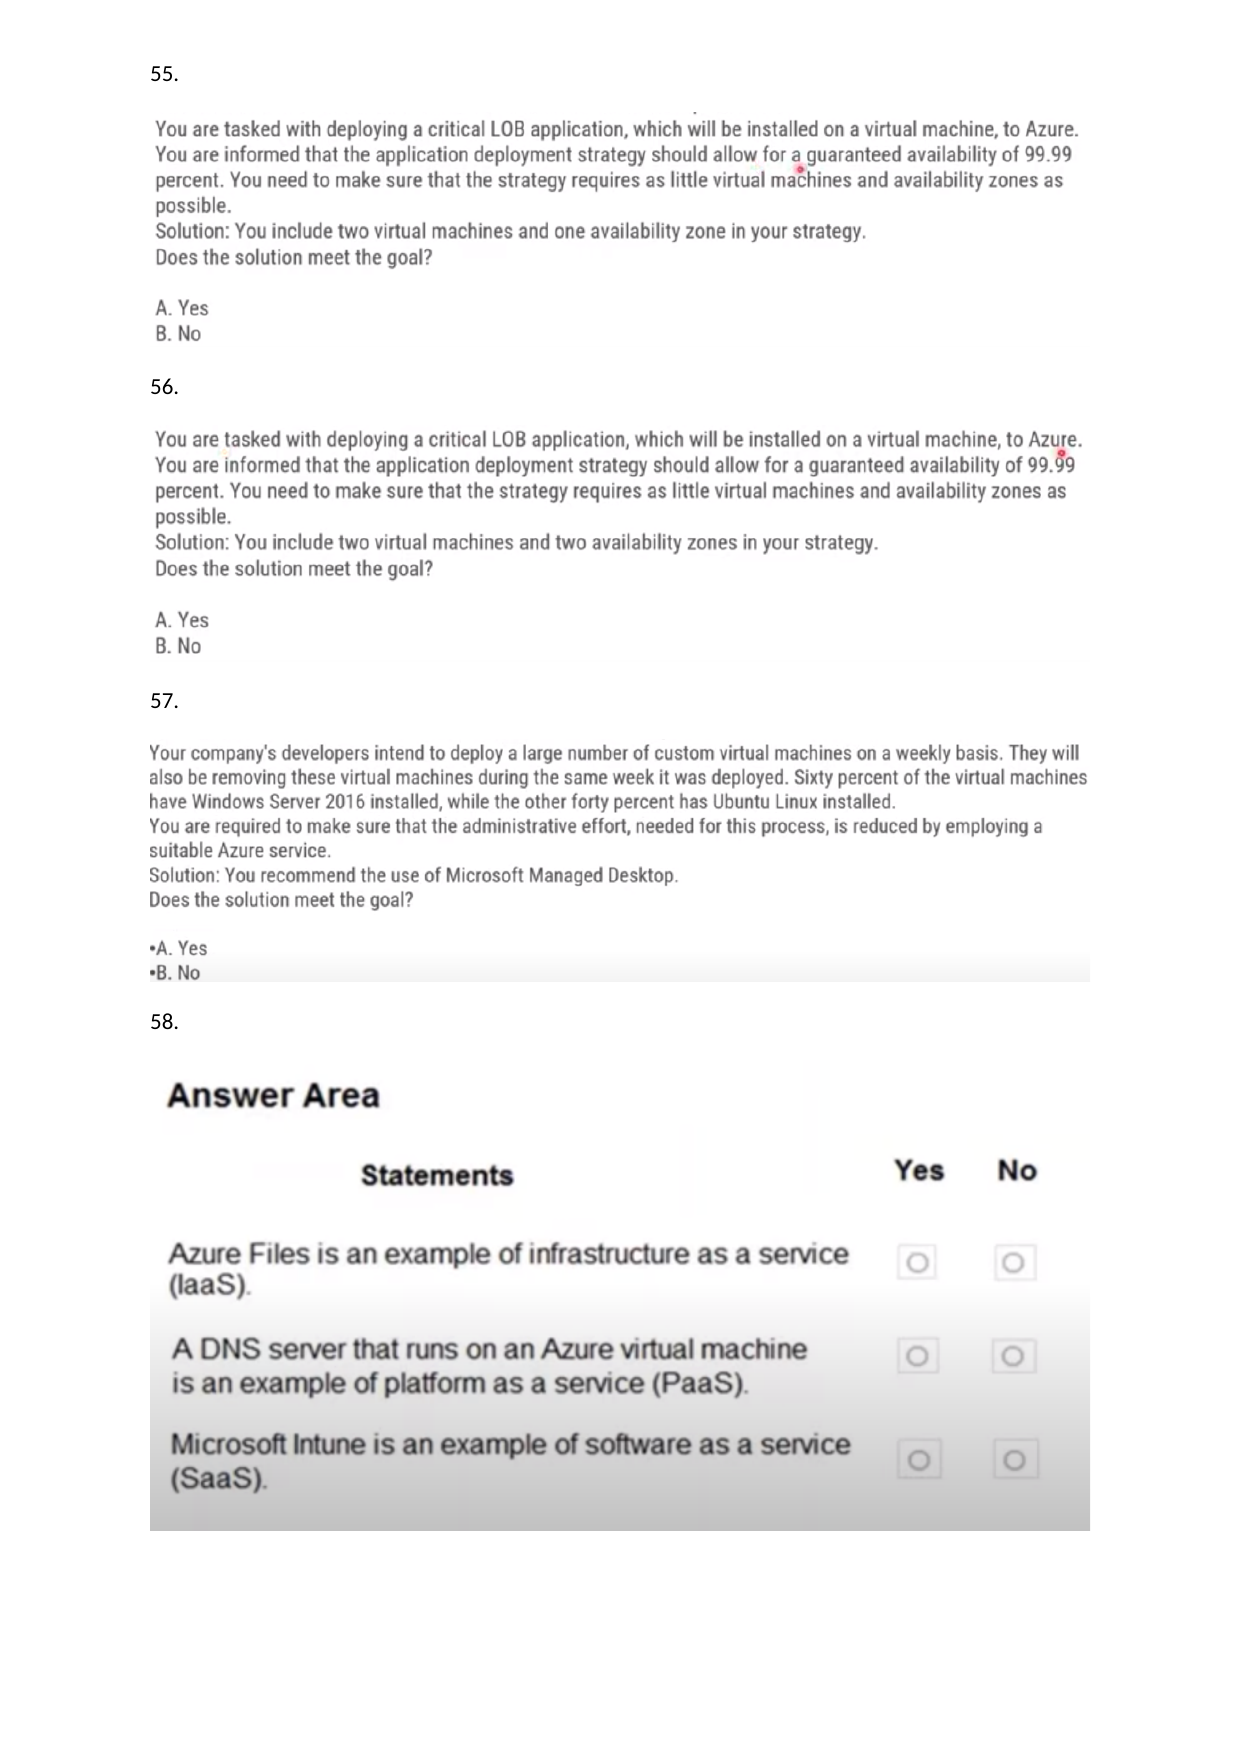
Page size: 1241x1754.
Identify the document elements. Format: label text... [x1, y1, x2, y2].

text 57. [150, 687, 1090, 714]
picture [150, 1060, 1091, 1531]
text 58. [150, 1007, 1090, 1035]
picture [150, 112, 1091, 347]
picture [150, 425, 1091, 662]
text 55. [150, 59, 1090, 87]
picture [150, 739, 1091, 982]
text 56. [150, 372, 1090, 400]
